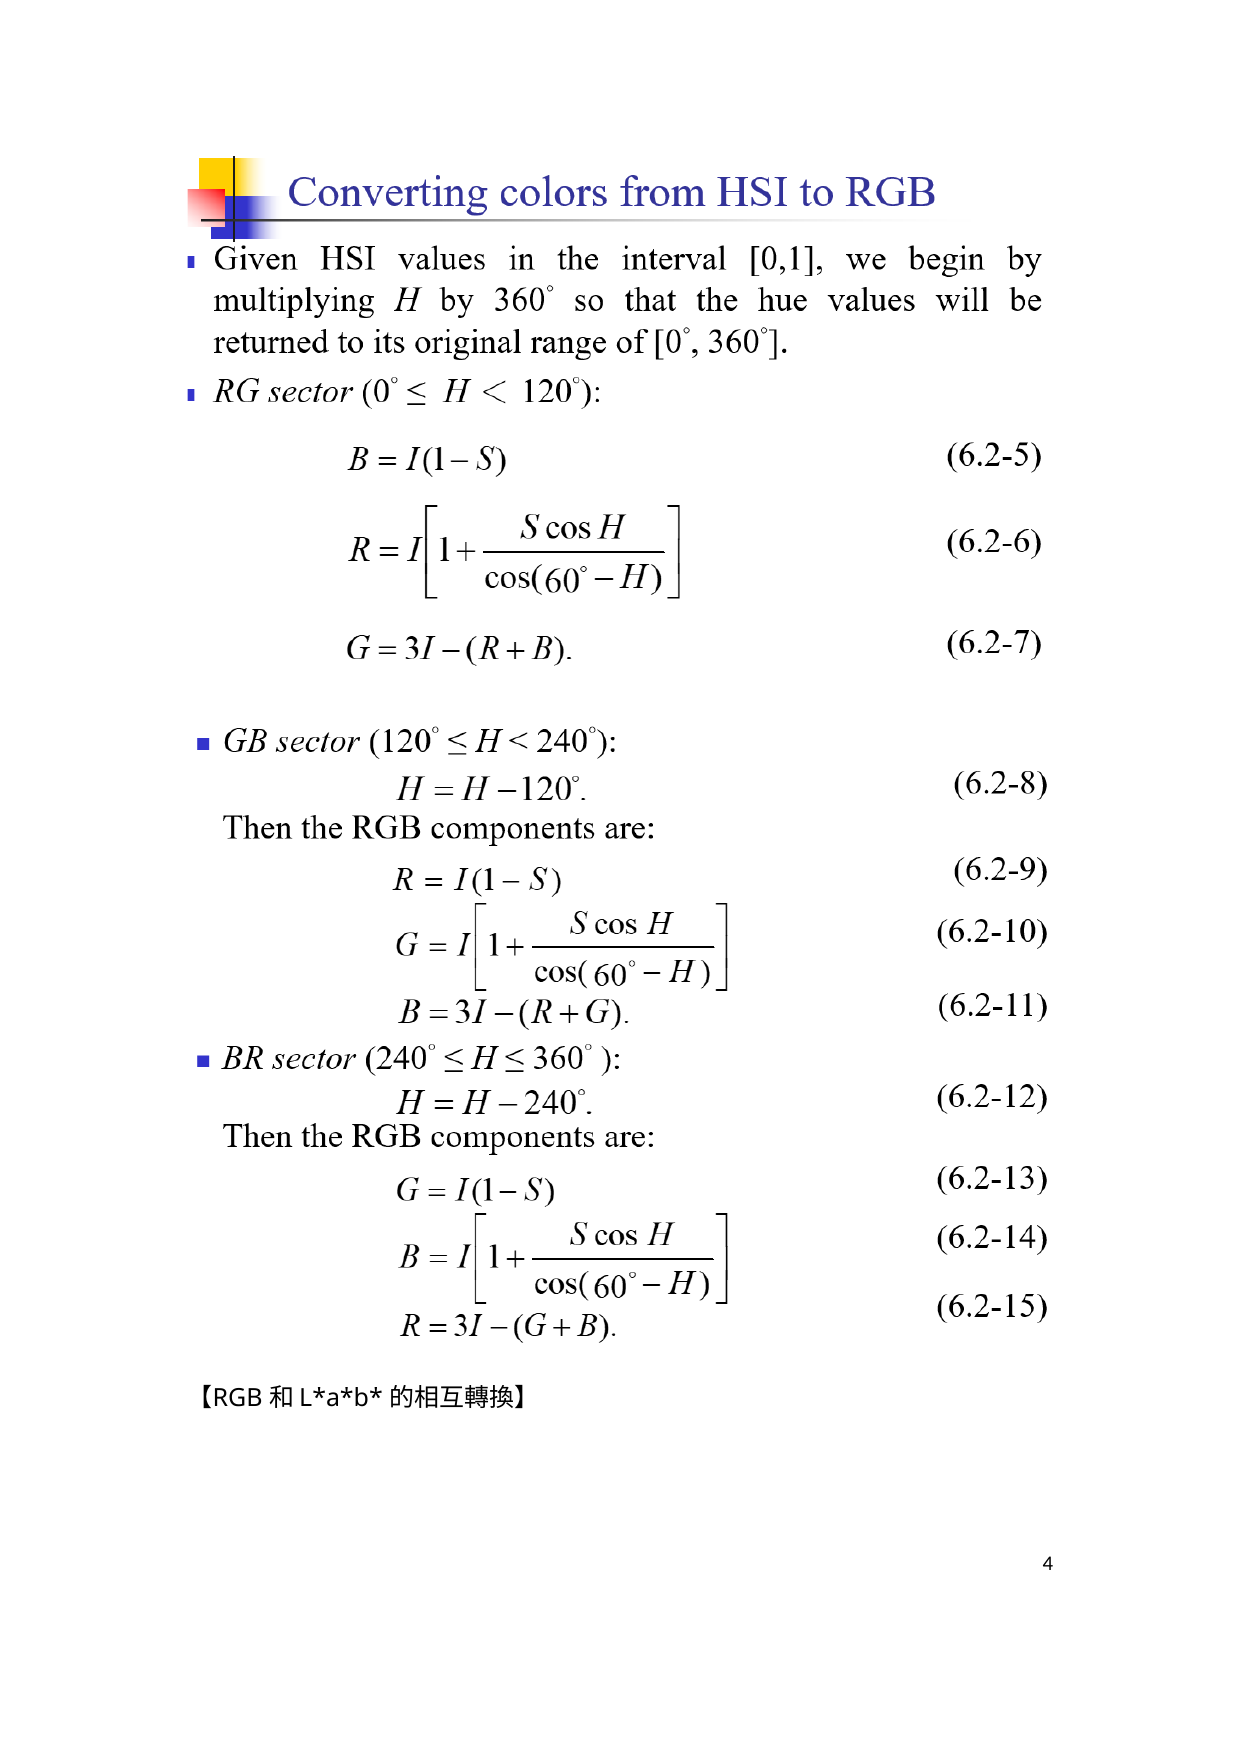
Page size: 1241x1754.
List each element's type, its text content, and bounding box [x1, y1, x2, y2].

picture [187, 710, 1053, 1345]
picture [187, 156, 1053, 682]
text 【RGB 和L*a*b* 的相互轉換】 [187, 1377, 1053, 1414]
